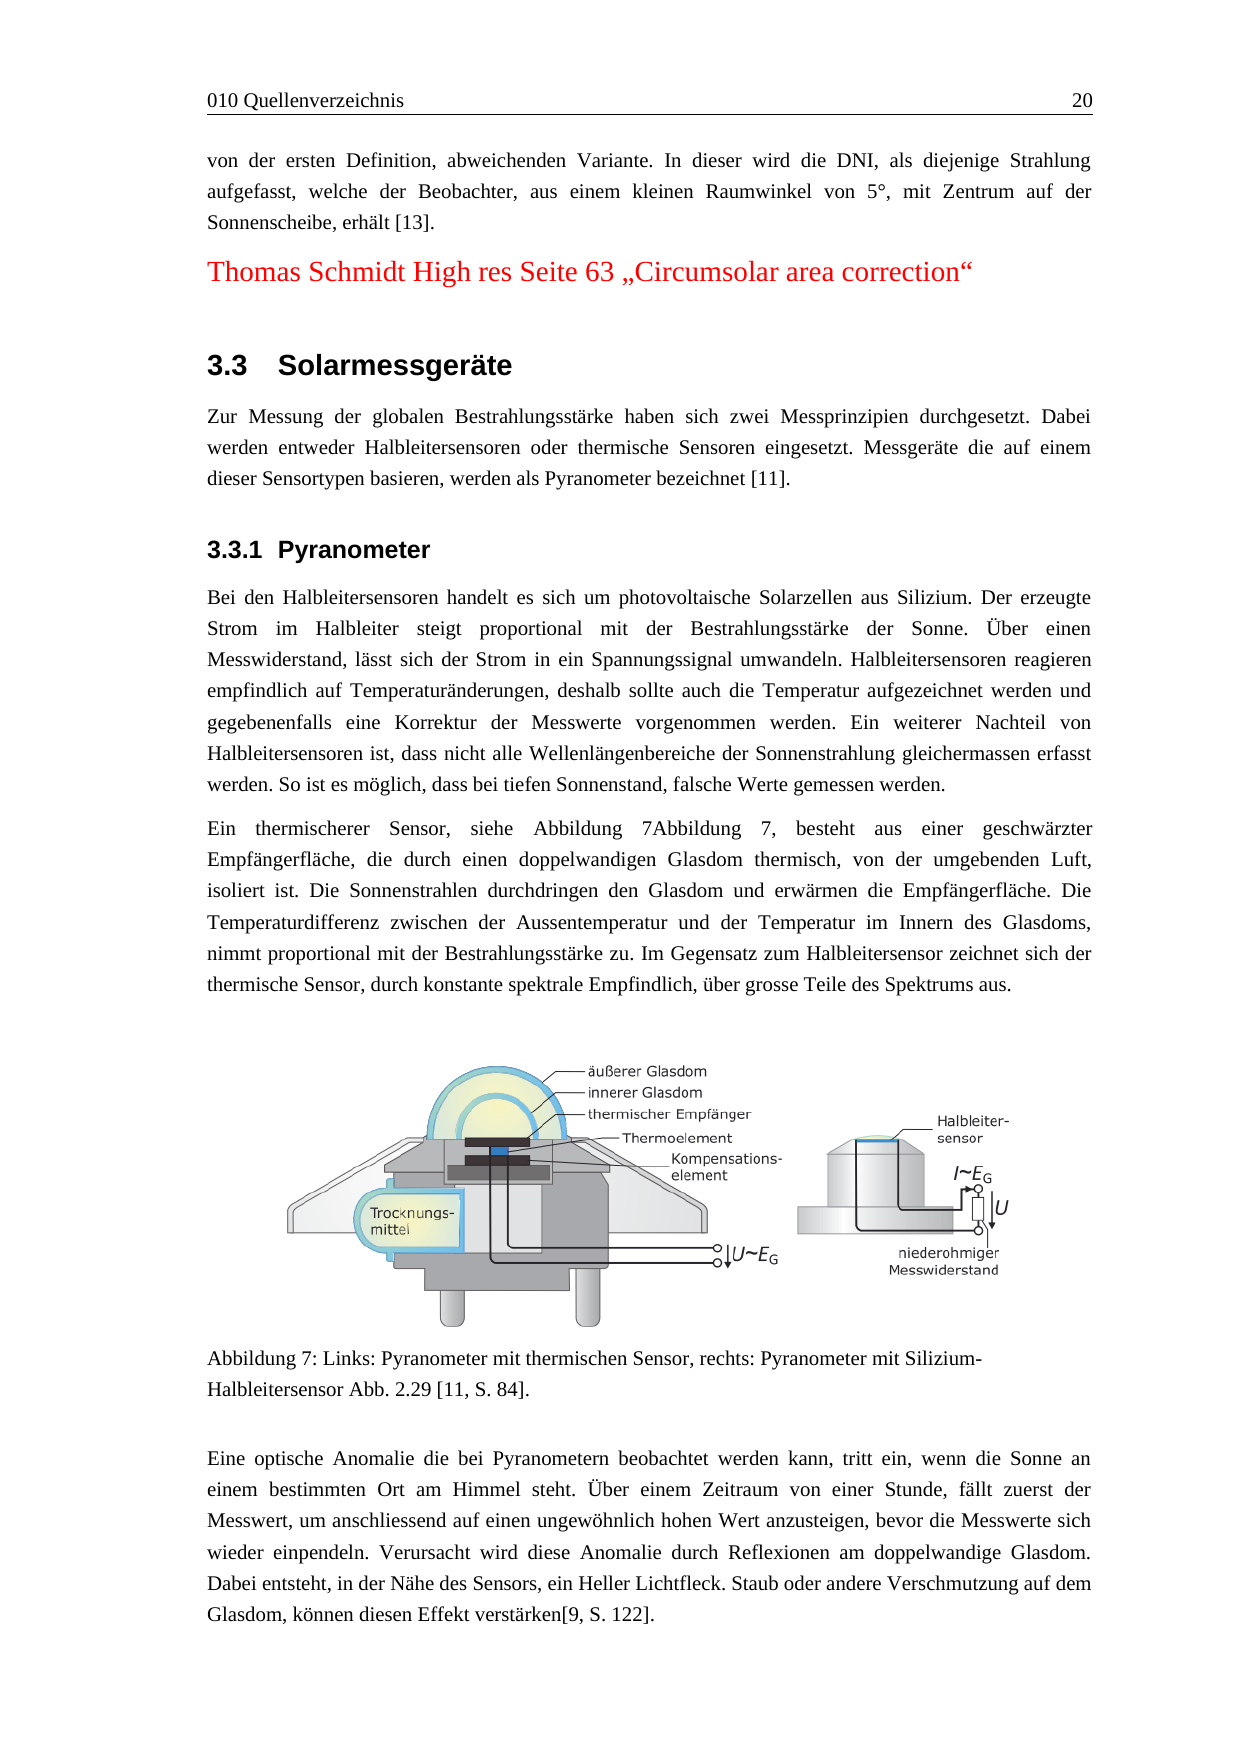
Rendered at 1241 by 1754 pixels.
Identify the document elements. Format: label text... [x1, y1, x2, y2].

text Thomas Schmidt High res Seite 63 „Circumsolar area correction“ [207, 254, 1093, 287]
text Bei den Halbleitersensoren handelt es sich um photovoltaische Solarzellen aus Silizium. Der erzeugte Strom im Halbleiter steigt proportional mit der Bestrahlungsstärke der Sonne. Über einen Messwiderstand, lässt sich der Strom in ein Spannungssignal umwandeln. Halbleitersensoren reagieren empfindlich auf Temperaturänderungen, deshalb sollte auch die Temperatur aufgezeichnet werden und gegebenenfalls eine Korrektur der Messwerte vorgenommen werden. Ein weiterer Nachteil von Halbleitersensoren ist, dass nicht alle Wellenlängenbereiche der Sonnenstrahlung gleichermassen erfasst werden. So ist es möglich, dass bei tiefen Sonnenstand, falsche Werte gemessen werden. [207, 584, 1093, 796]
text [207, 148, 1093, 234]
text Abbildung 7: Links: Pyranometer mit thermischen Sensor, rechts: Pyranometer mit Silizium-Halbleitersensor Abb. 2.29 [11, S. 84]. [207, 1346, 1093, 1401]
subtitle Pyranometer [207, 535, 1093, 563]
text Ein thermischerer Sensor, siehe Abbildung 7Abbildung 7, besteht aus einer geschwärzter Empfängerfläche, die durch einen doppelwandigen Glasdom thermisch, von der umgebenden Luft, isoliert ist. Die Sonnenstrahlen durchdringen den Glasdom und erwärmen die Empfängerfläche. Die Temperaturdifferenz zwischen der Aussentemperatur und der Temperatur im Innern des Glasdoms, nimmt proportional mit der Bestrahlungsstärke zu. Im Gegensatz zum Halbleitersensor zeichnet sich der thermische Sensor, durch konstante spektrale Empfindlich, über grosse Teile des Spektrums aus. [207, 816, 1093, 996]
picture [281, 1059, 1019, 1327]
text Eine optische Anomalie die bei Pyranometern beobachtet werden kann, tritt ein, wenn die Sonne an einem bestimmten Ort am Himmel steht. Über einem Zeitraum von einer Stunde, fällt zuerst der Messwert, um anschliessend auf einen ungewöhnlich hohen Wert anzusteigen, bevor die Messwerte sich wieder einpendeln. Verursacht wird diese Anomalie durch Reflexionen am doppelwandige Glasdom. Dabei entsteht, in der Nähe des Sensors, ein Heller Lichtfleck. Staub oder andere Verschmutzung auf dem Glasdom, können diesen Effekt verstärken[9, S. 122]. [207, 1446, 1093, 1626]
text Zur Messung der globalen Bestrahlungsstärke haben sich zwei Messprinzipien durchgesetzt. Dabei werden entweder Halbleitersensoren oder thermische Sensoren eingesetzt. Messgeräte die auf einem dieser Sensortypen basieren, werden als Pyranometer bezeichnet [11]. [207, 403, 1093, 490]
subtitle Solarmessgeräte [207, 347, 1093, 381]
